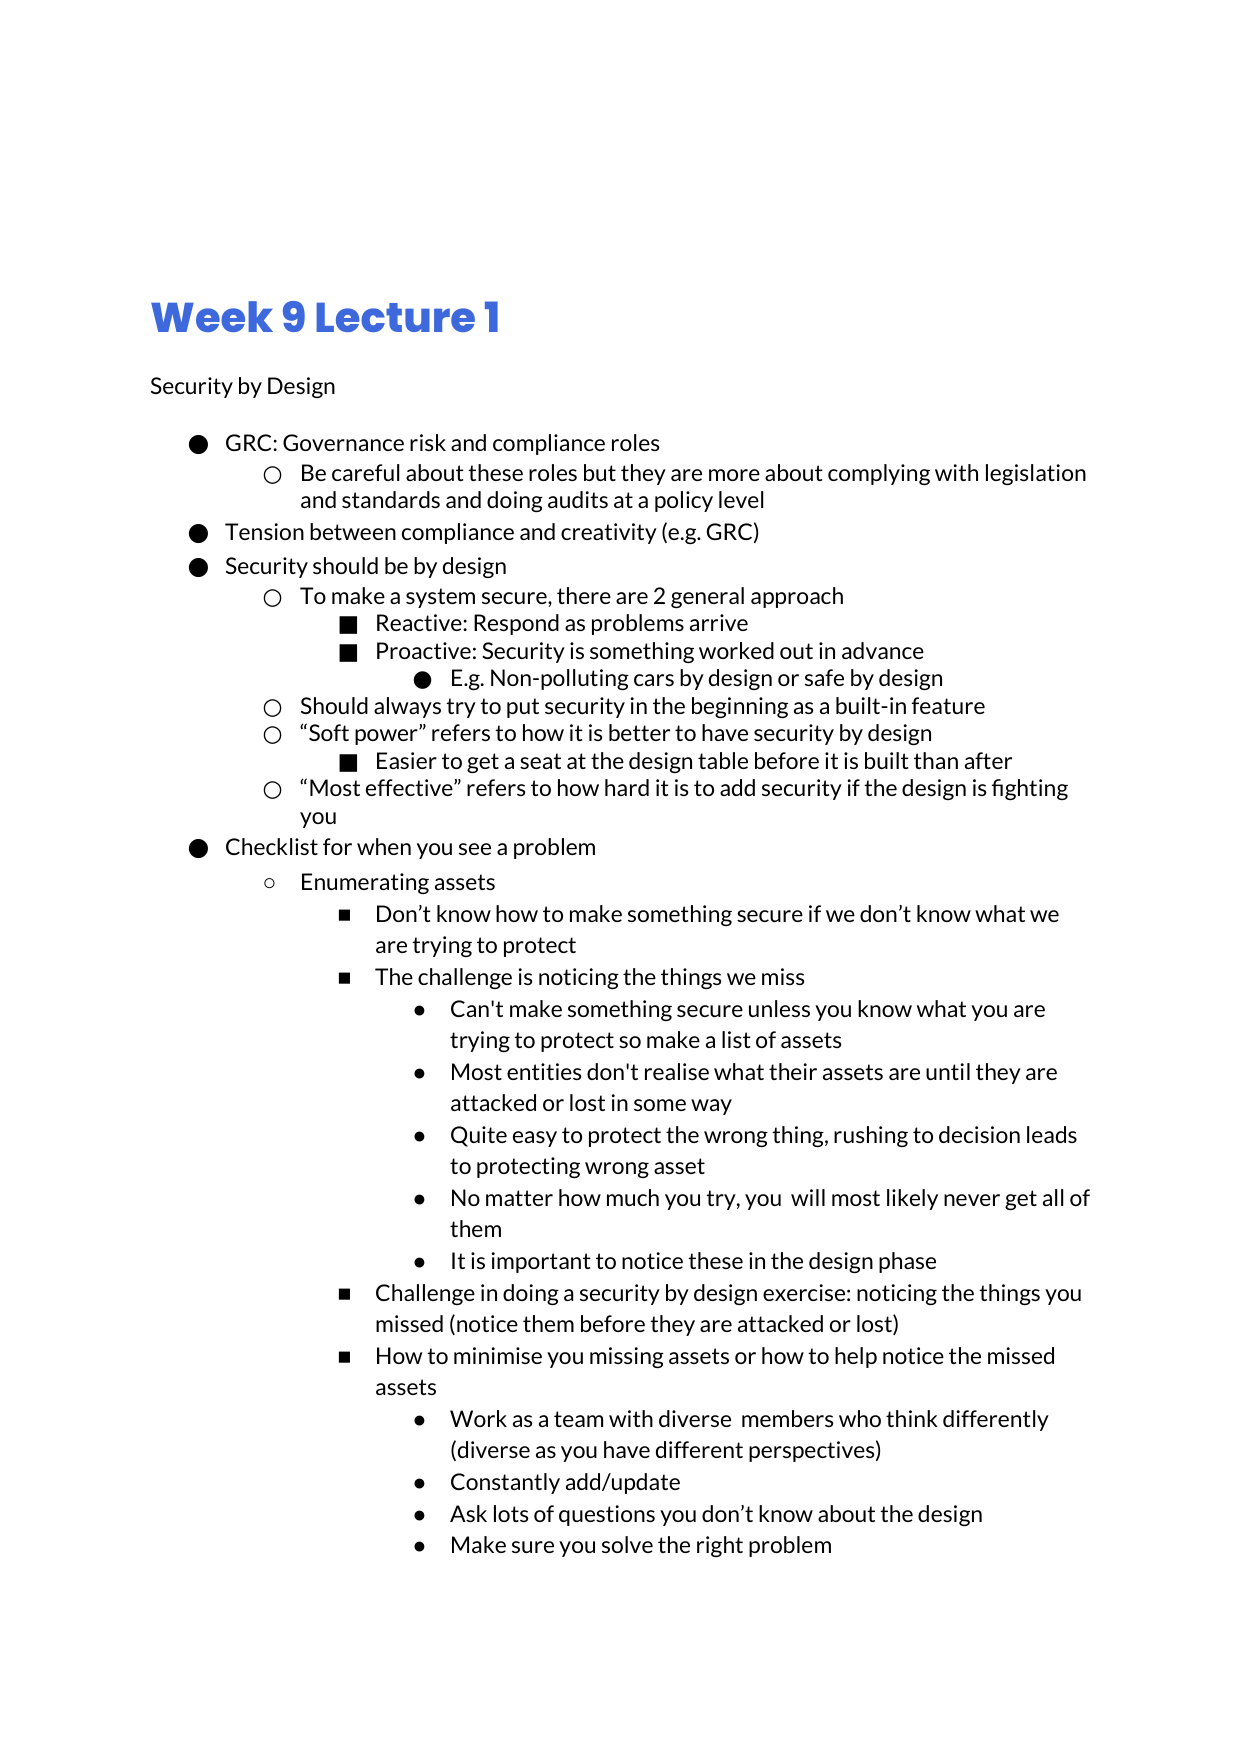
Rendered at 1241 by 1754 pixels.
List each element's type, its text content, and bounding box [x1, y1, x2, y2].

list “Most effective” refers to how hard it is to add security if the design is fighting you [262, 774, 1090, 829]
list Easier to get a seat at the design table before it is built than after [337, 746, 1090, 774]
list Ask lots of questions you don’t know about the design [412, 1499, 1090, 1527]
list Security should be by design [187, 547, 1090, 581]
list Tension between compliance and creativity (e.g. GRC) [187, 513, 1090, 547]
list Most entities don't realise what their assets are until they are attacked or lost in some way [412, 1057, 1090, 1117]
list Quite easy to protect the wrong thing, rushing to decision leads to protecting wrong asset [412, 1121, 1090, 1180]
list Enumerating assets [262, 868, 1090, 896]
list Checklist for when you see a problem [187, 829, 1090, 863]
list Be careful about these roles but they are more about complying with legislation and standards and doing audits at a policy level [262, 458, 1090, 513]
list How to minimise you missing assets or how to help notice the missed assets [337, 1342, 1090, 1401]
list Reactive: Respond as problems arrive [337, 609, 1090, 636]
subtitle Week 9 Lecture 1 [150, 284, 1090, 347]
list Make sure you solve the right problem [412, 1531, 1090, 1558]
list Proactive: Security is something worked out in advance [337, 636, 1090, 664]
list GRC: Governance risk and compliance roles [187, 424, 1090, 458]
list The challenge is noticing the things we miss [337, 963, 1090, 990]
list E.g. Non-polluting cars by design or safe by design [412, 664, 1090, 691]
list No matter how much you try, you will most likely never get all of them [412, 1184, 1090, 1243]
list Should always try to put security in the beginning as a built-in feature [262, 691, 1090, 719]
list Challenge in doing a security by design exercise: noticing the things you missed (notice them before they are attacked or lost) [337, 1278, 1090, 1337]
list It is important to notice these in the design phase [412, 1247, 1090, 1274]
list Can't make something secure unless you know what you are trying to protect so make a list of assets [412, 994, 1090, 1053]
list “Soft power” refers to how it is better to have security by design [262, 719, 1090, 746]
list Work as a team with diverse members who think differently (diverse as you have different perspectives) [412, 1405, 1090, 1464]
text Security by Design [150, 372, 1090, 399]
list Don’t know how to make something secure if we don’t know what we are trying to protect [337, 900, 1090, 959]
list Constantly add/update [412, 1468, 1090, 1495]
list To make a system secure, there are 2 general approach [262, 581, 1090, 609]
